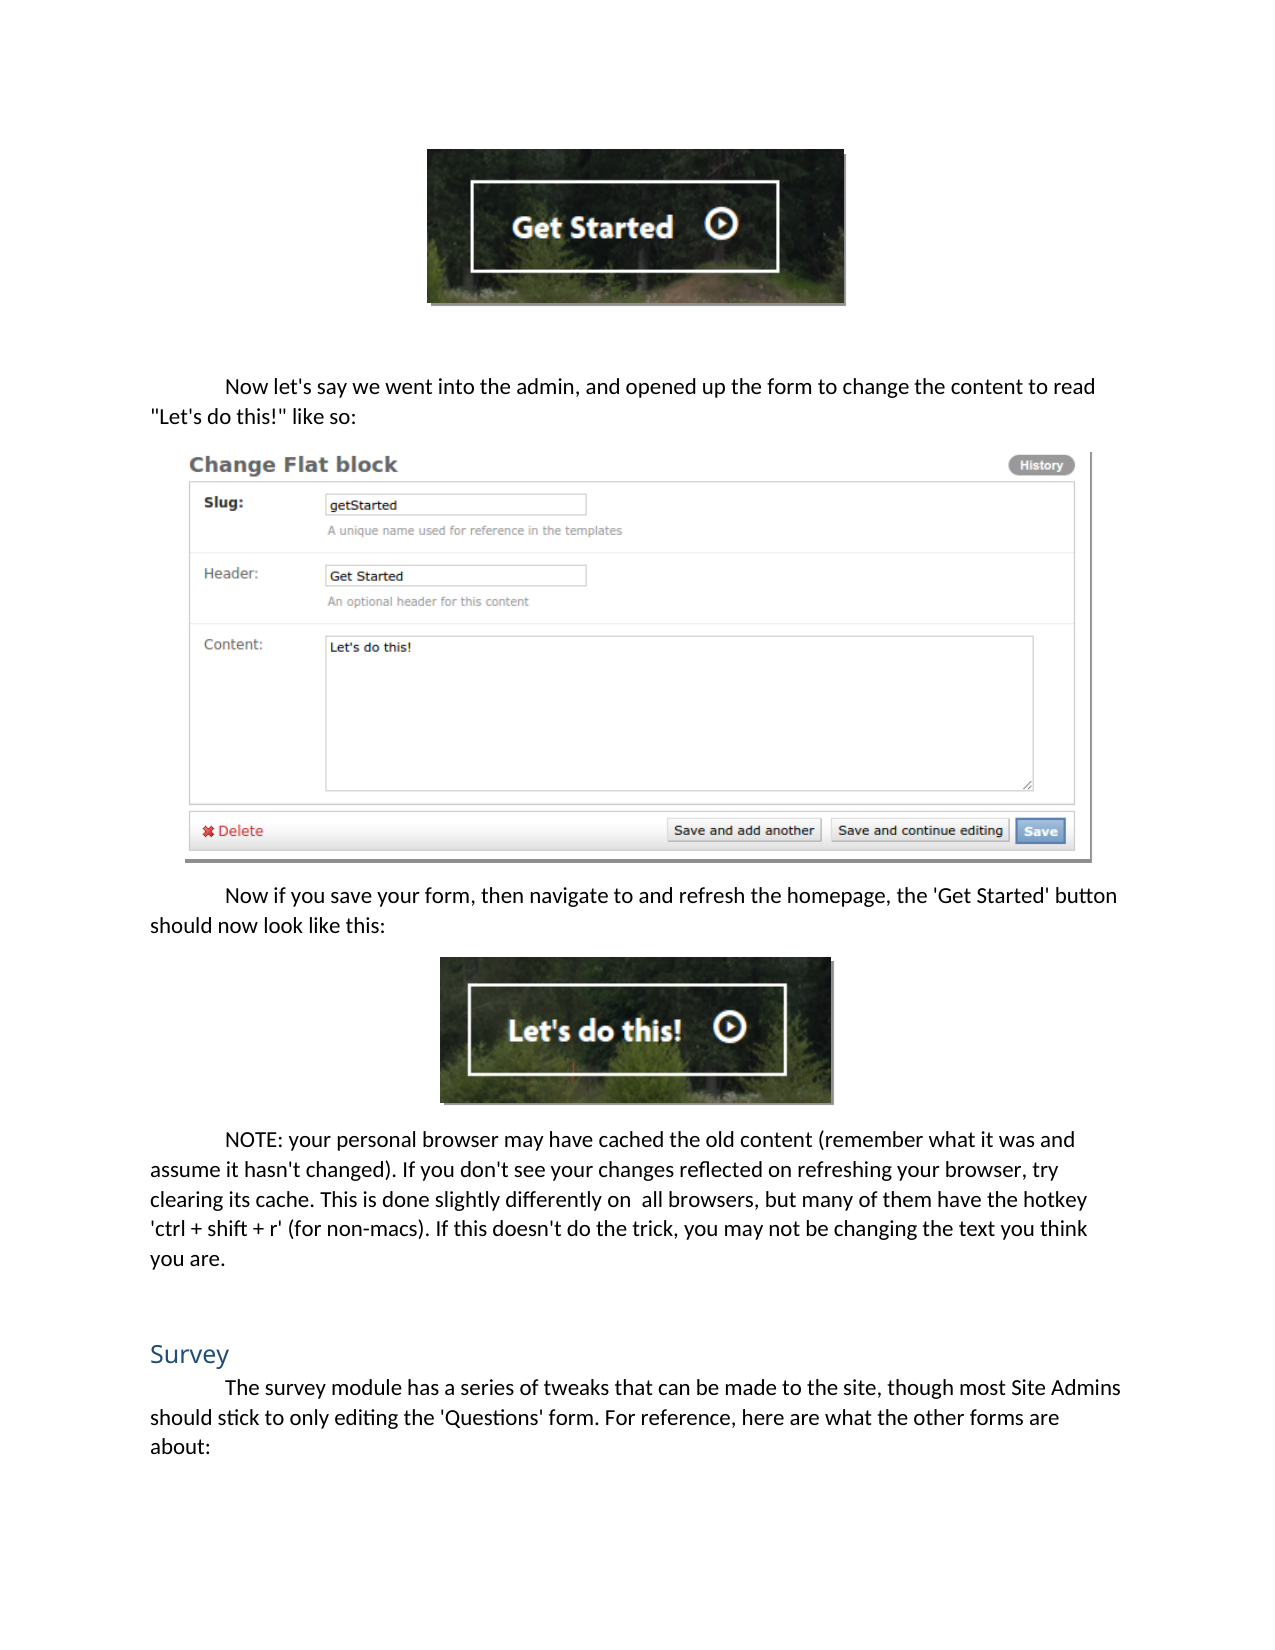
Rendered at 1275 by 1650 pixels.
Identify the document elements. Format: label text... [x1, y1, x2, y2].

picture [427, 149, 844, 303]
picture [181, 448, 1090, 859]
picture [440, 957, 831, 1103]
text Now if you save your form, then navigate to and refresh the homepage, the 'Get Started' button should now look like this: [150, 881, 1125, 939]
text Now let's say we went into the admin, and opened up the form to change the content to read "Let's do this!" like so: [150, 372, 1125, 430]
subtitle Survey [150, 1337, 1125, 1371]
text The survey module has a series of tweaks that can be made to the site, though most Site Admins should stick to only editing the 'Questions' form. For reference, here are what the other forms are about: [150, 1373, 1125, 1460]
text NOTE: your personal browser may have cached the old content (remember what it was and assume it hasn't changed). If you don't see your changes reflected on refreshing your browser, try clearing its cache. This is done slightly differently on all browsers, but many of them have the hotkey 'ctrl + shift + r' (for non-macs). If this doesn't do the trick, you may not be changing the text you think you are. [150, 1125, 1125, 1272]
